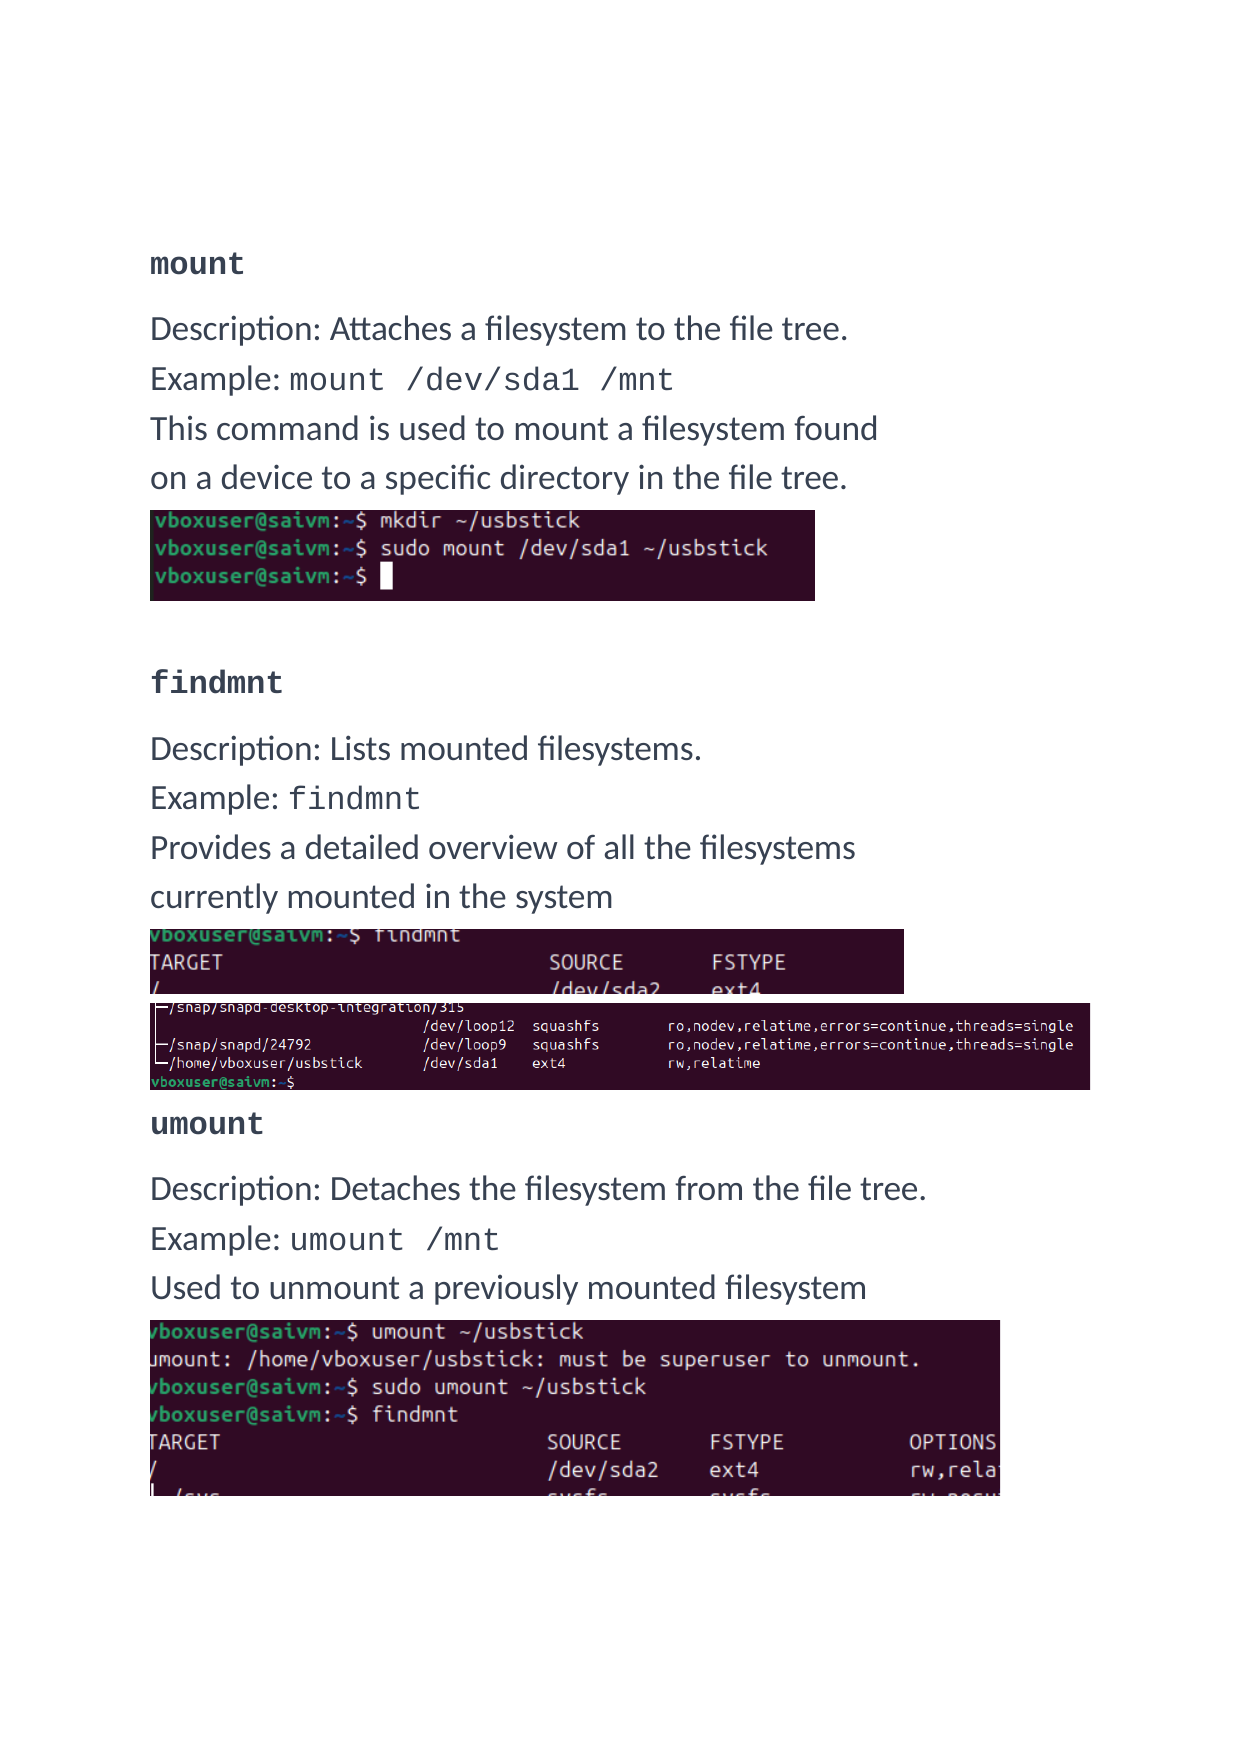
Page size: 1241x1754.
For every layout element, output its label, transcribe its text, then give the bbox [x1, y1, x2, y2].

picture [150, 929, 904, 994]
text Example: mount /dev/sda1 /mnt [150, 356, 1090, 400]
text umount [150, 1107, 1090, 1144]
text Used to unmount a previously mounted filesystem [150, 1265, 895, 1308]
text findmnt [150, 667, 1090, 703]
text Description: Detaches the filesystem from the file tree. [150, 1166, 1090, 1209]
text This command is used to mount a filesystem found on a device to a specific directory in the file tree. [150, 406, 895, 498]
text Description: Attaches a filesystem to the file tree. [150, 306, 1090, 349]
picture [150, 1003, 1091, 1090]
text Example: findmnt [150, 775, 1090, 819]
text Provides a detailed overview of all the filesystems currently mounted in the system [150, 825, 895, 918]
text mount [150, 248, 1090, 284]
picture [150, 1320, 1001, 1496]
text Description: Lists mounted filesystems. [150, 726, 1090, 769]
text Example: umount /mnt [150, 1216, 1090, 1259]
picture [150, 510, 815, 601]
